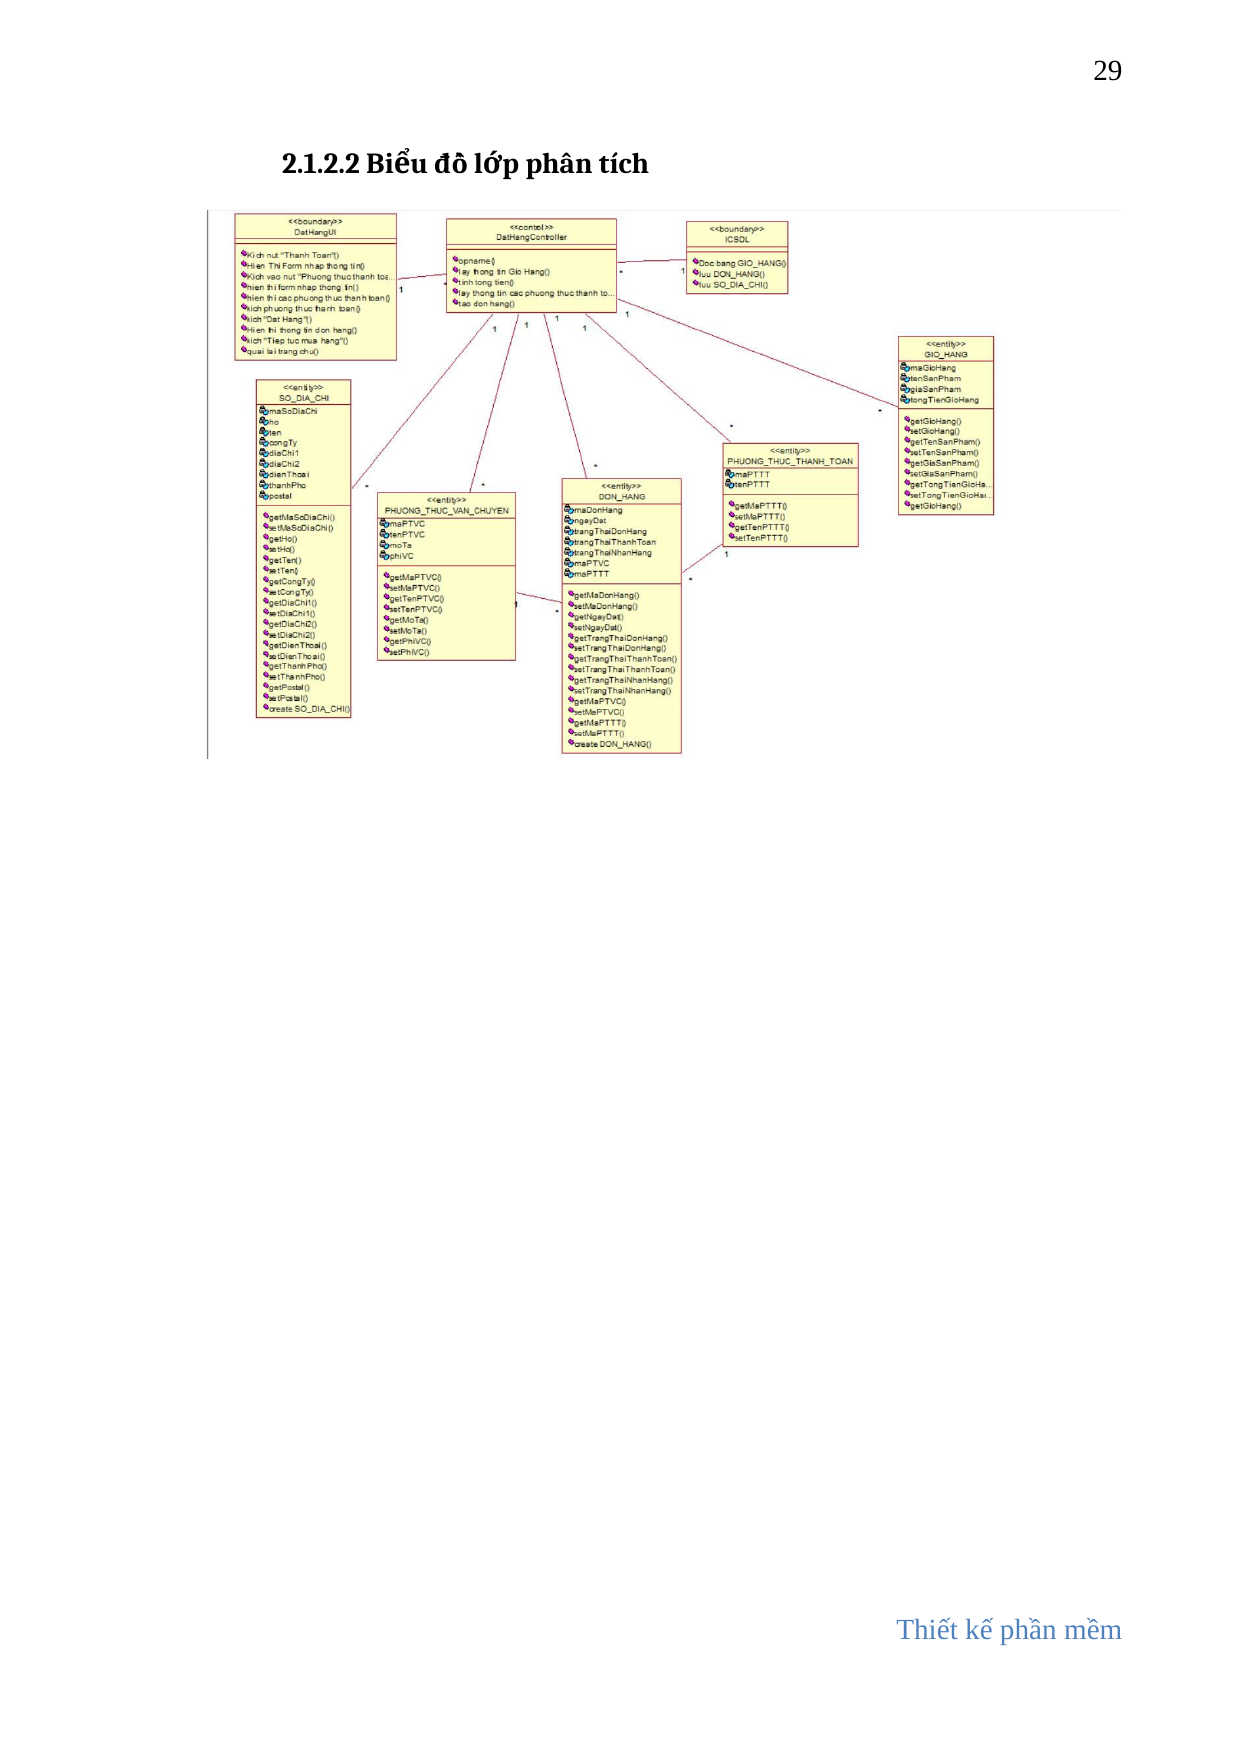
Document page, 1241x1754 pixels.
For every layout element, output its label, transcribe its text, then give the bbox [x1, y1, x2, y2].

subtitle 2.1.2.2 Biểu đồ lớp phân tích [207, 148, 1122, 181]
picture [206, 210, 1122, 759]
